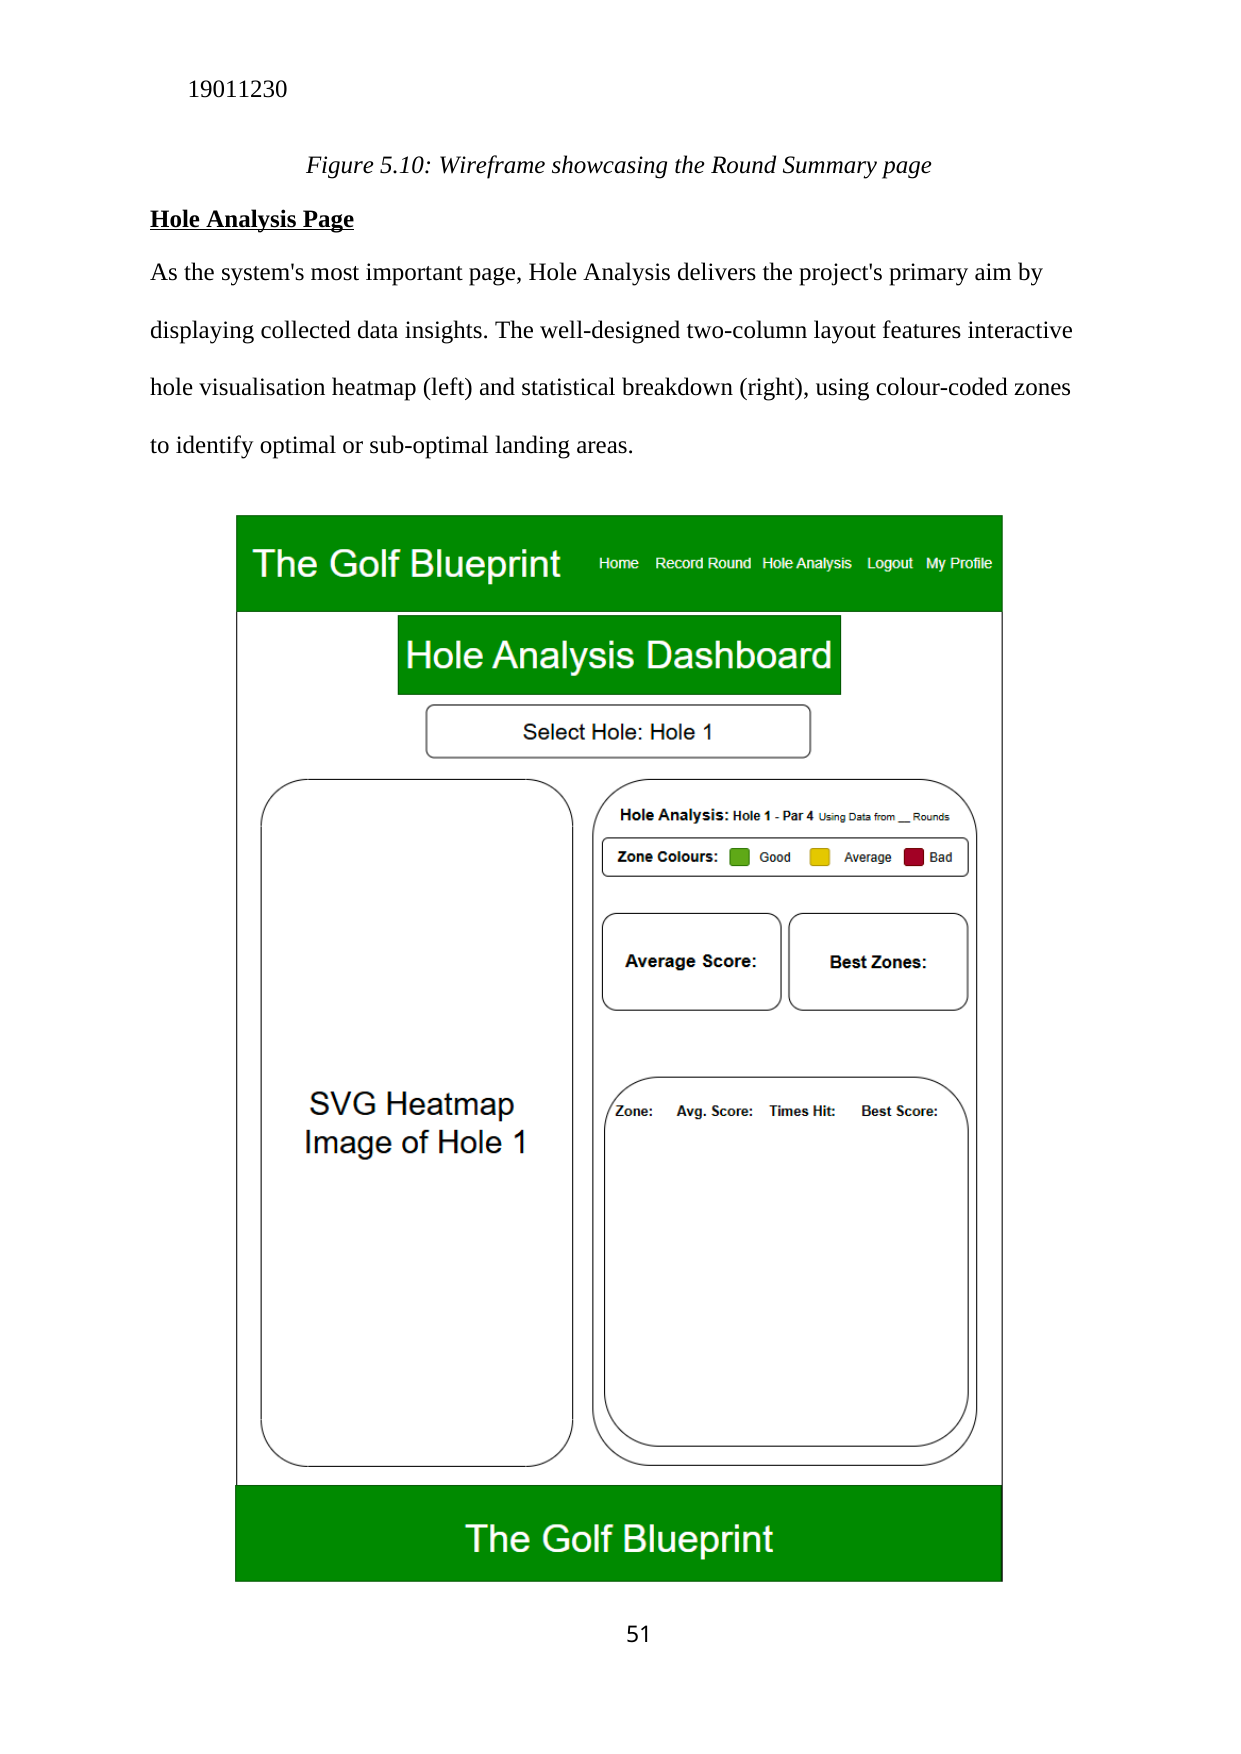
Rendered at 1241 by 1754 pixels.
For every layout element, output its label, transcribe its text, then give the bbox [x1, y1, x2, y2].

picture [233, 512, 1007, 1585]
text Figure 5.10: Wireframe showcasing the Round Summary page [150, 150, 1090, 179]
text As the system's most important page, Hole Analysis delivers the project's primary aim by displaying collected data insights. The well-designed two-column layout features interactive hole visualisation heatmap (left) and statistical breakdown (right), using colour-coded zones to identify optimal or sub-optimal landing areas. [150, 257, 1090, 459]
text Hole Analysis Page [150, 204, 1090, 232]
